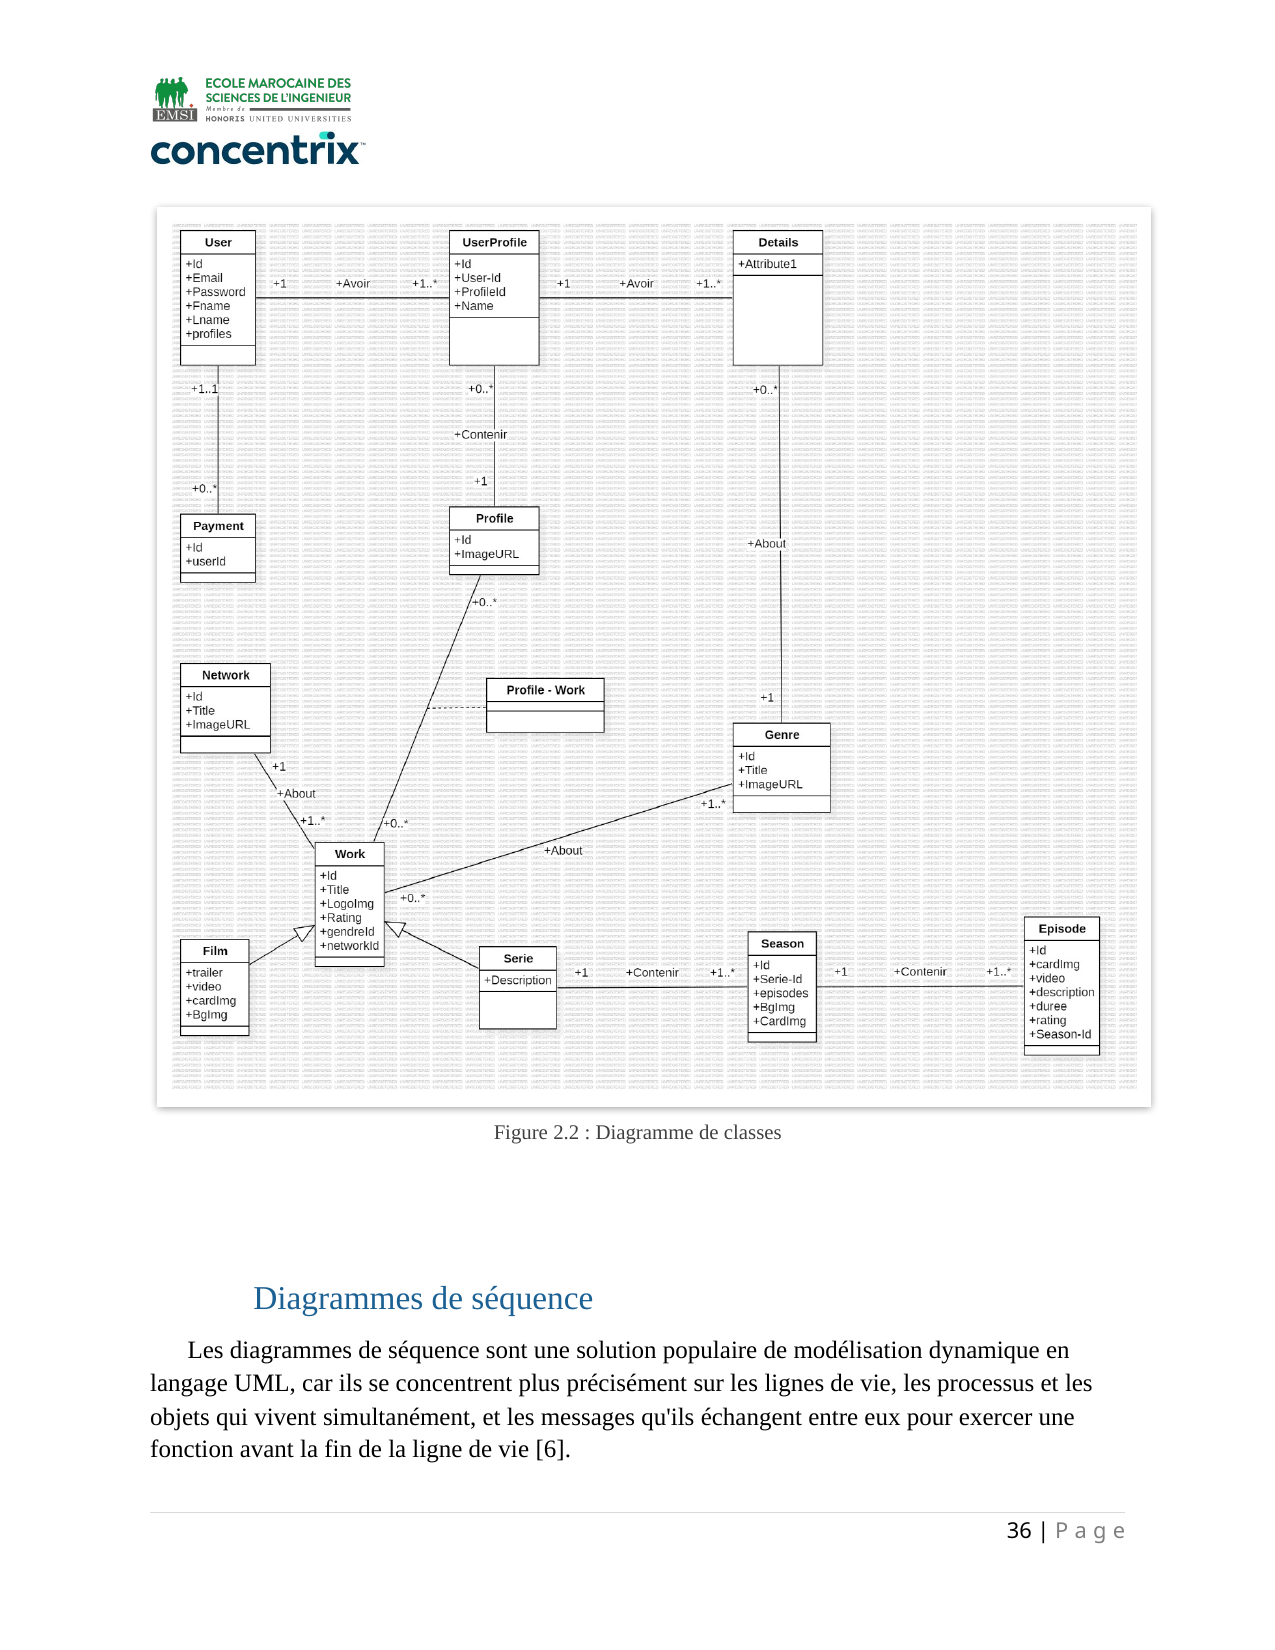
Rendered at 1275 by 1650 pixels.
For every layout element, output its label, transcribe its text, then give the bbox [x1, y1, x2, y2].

picture [172, 221, 1137, 1092]
text Les diagrammes de séquence sont une solution populaire de modélisation dynamique en langage UML, car ils se concentrent plus précisément sur les lignes de vie, les processus et les objets qui vivent simultanément, et les messages qu'ils échangent entre eux pour exercer une fonction avant la fin de la ligne de vie [6]. [150, 1336, 1125, 1463]
picture [150, 75, 368, 170]
subtitle Diagrammes de séquence [225, 1278, 1125, 1316]
text Figure 2.2 : Diagramme de classes [150, 1119, 1125, 1144]
